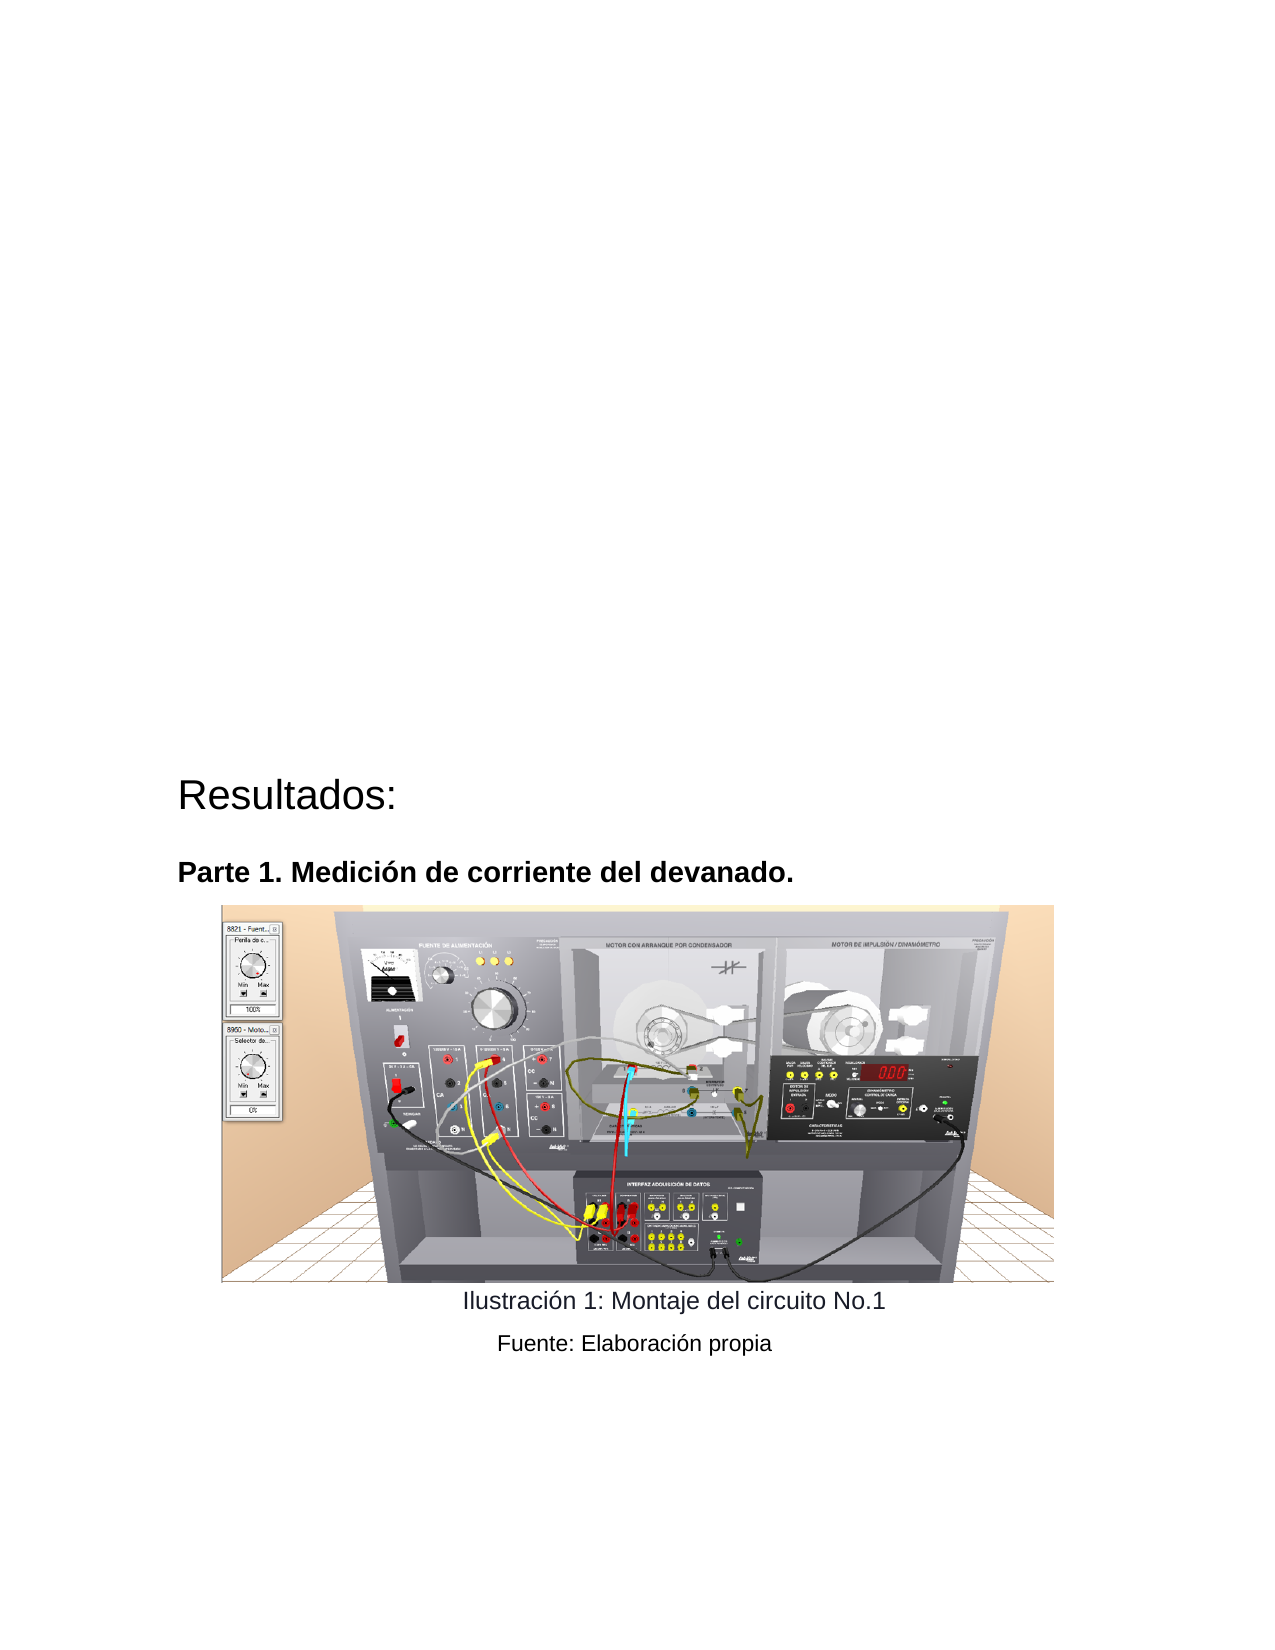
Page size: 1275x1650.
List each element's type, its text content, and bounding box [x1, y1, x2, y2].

subtitle Ilustración 1: Montaje del circuito No.1 [177, 1286, 1098, 1315]
subtitle Parte 1. Medición de corriente del devanado. [177, 855, 1098, 888]
picture [221, 905, 1054, 1283]
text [177, 1329, 1098, 1499]
subtitle Resultados: [177, 771, 1098, 818]
